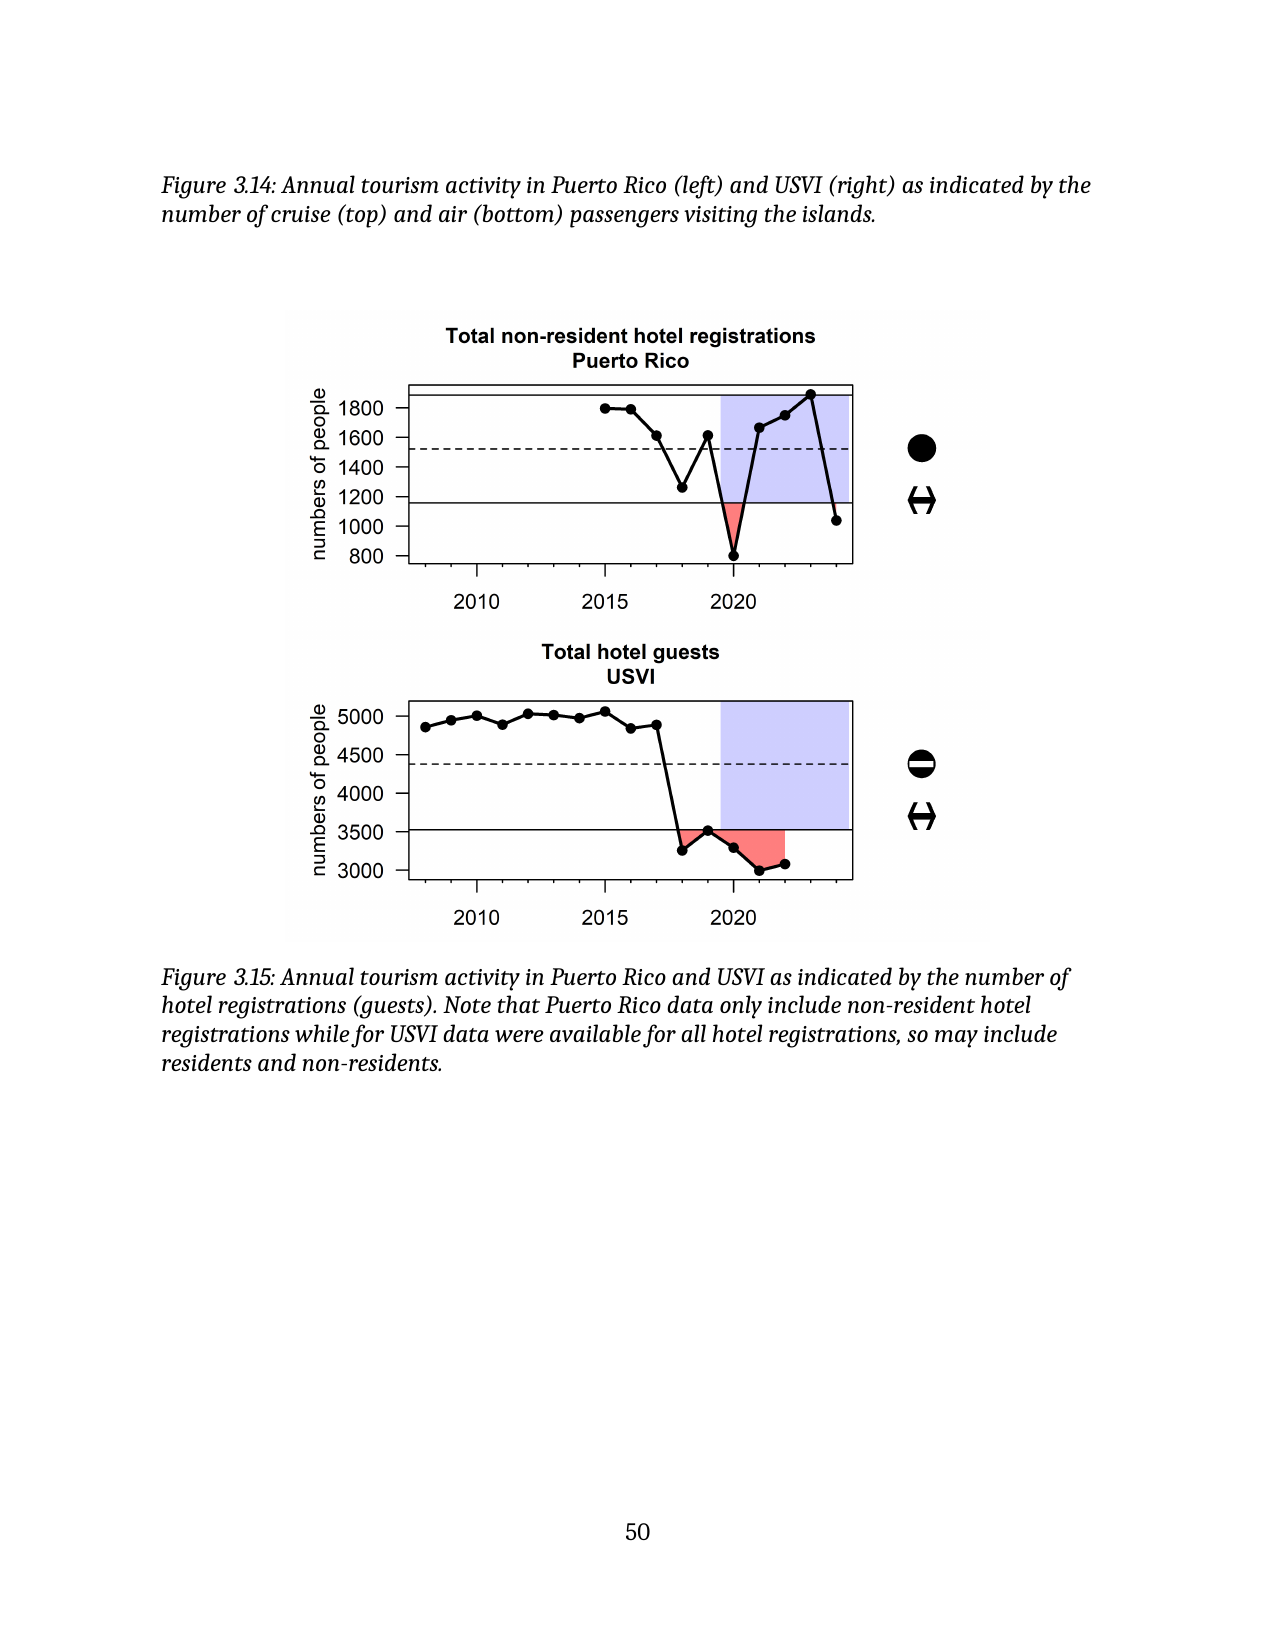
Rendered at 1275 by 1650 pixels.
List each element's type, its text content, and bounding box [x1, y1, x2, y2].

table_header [150, 150, 1125, 241]
table_header Figure 3.15: Annual tourism activity in Puerto Rico and USVI as indicated by the number of hotel registrations (guests). Note that Puerto Rico data only include non-resident hotel registrations while for USVI data were available for all hotel registrations, so may include residents and non-residents. [150, 307, 1125, 1090]
picture [284, 310, 991, 942]
